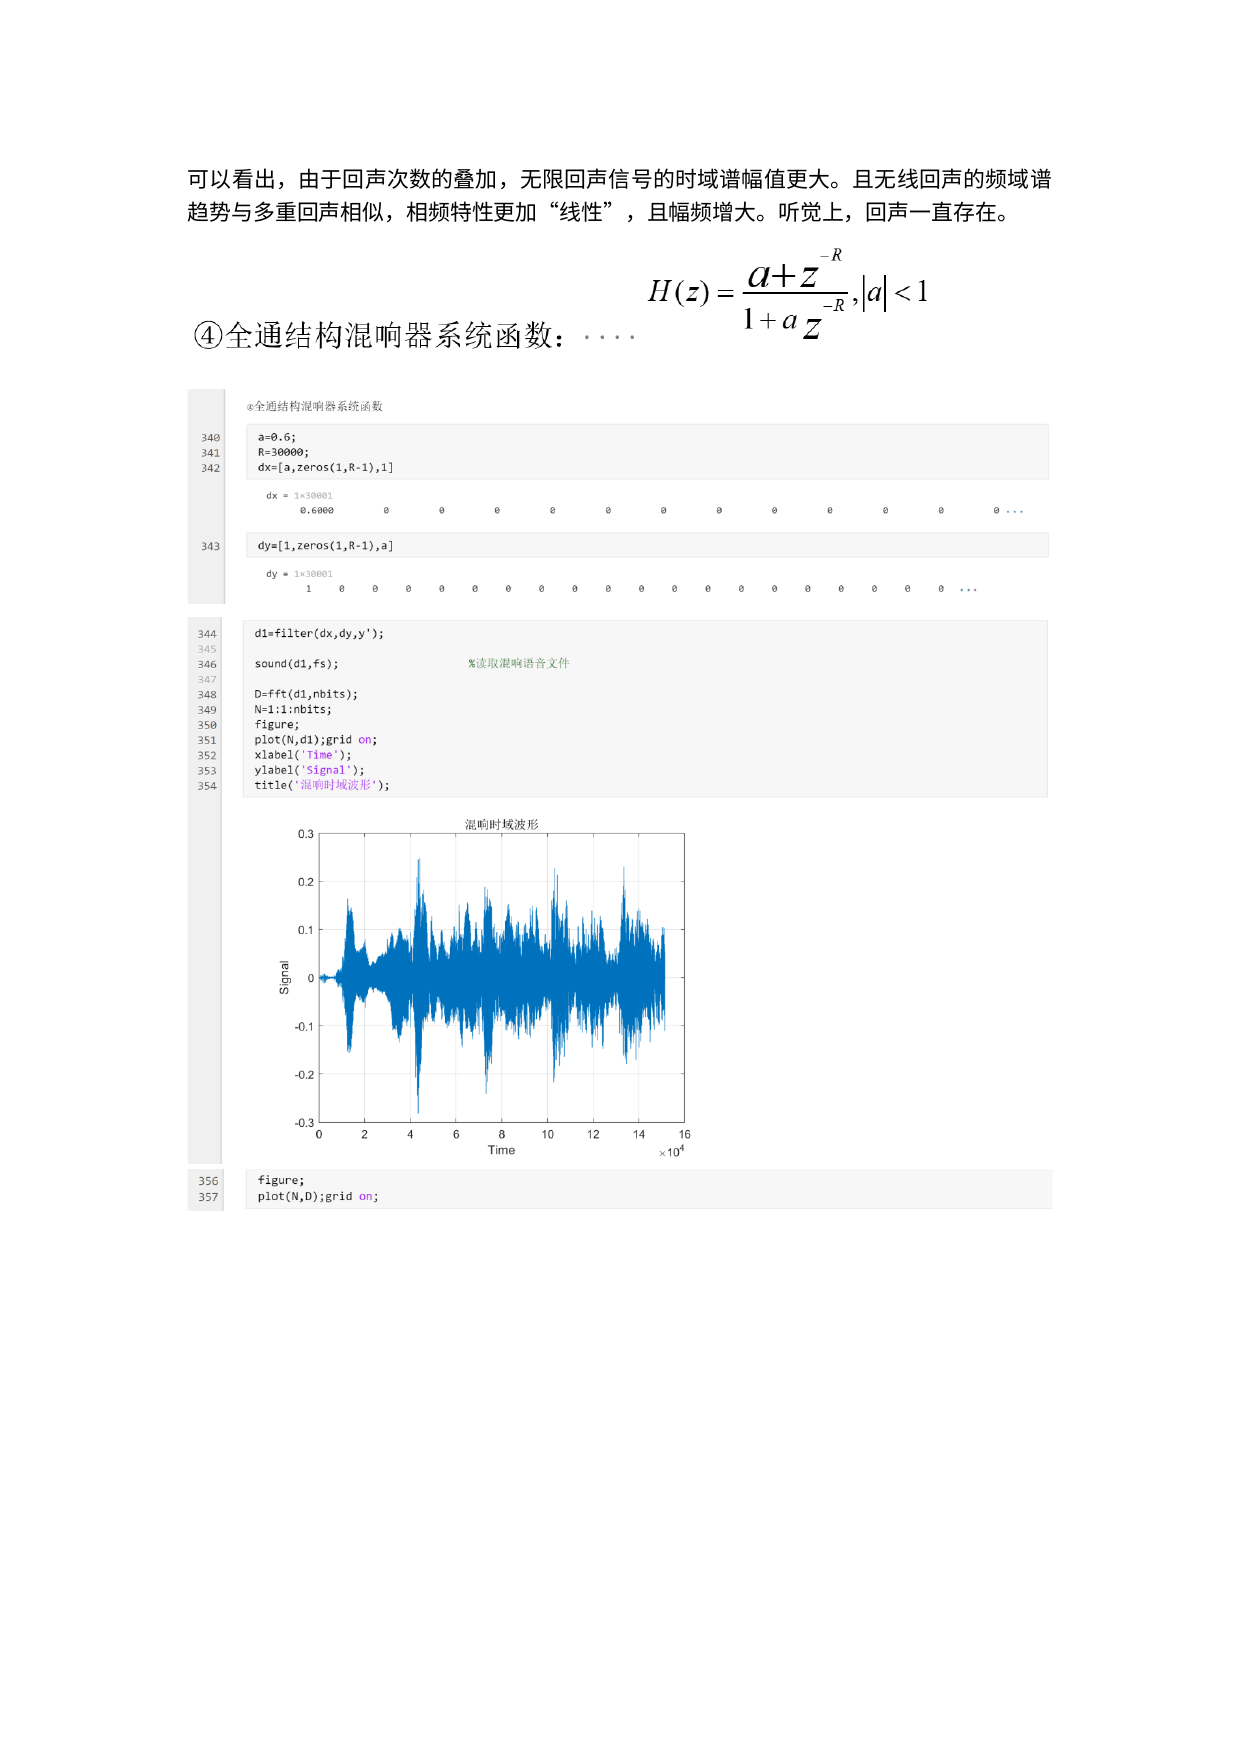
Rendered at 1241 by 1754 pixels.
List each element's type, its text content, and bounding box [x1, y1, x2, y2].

picture [187, 227, 933, 366]
text 可以看出，由于回声次数的叠加，无限回声信号的时域谱幅值更大。且无线回声的频域谱趋势与多重回声相似，相频特性更加“线性”，且幅频增大。听觉上，回声一直存在。 [187, 162, 1053, 227]
picture [187, 1169, 1053, 1211]
picture [187, 389, 1053, 604]
picture [187, 617, 1053, 1164]
